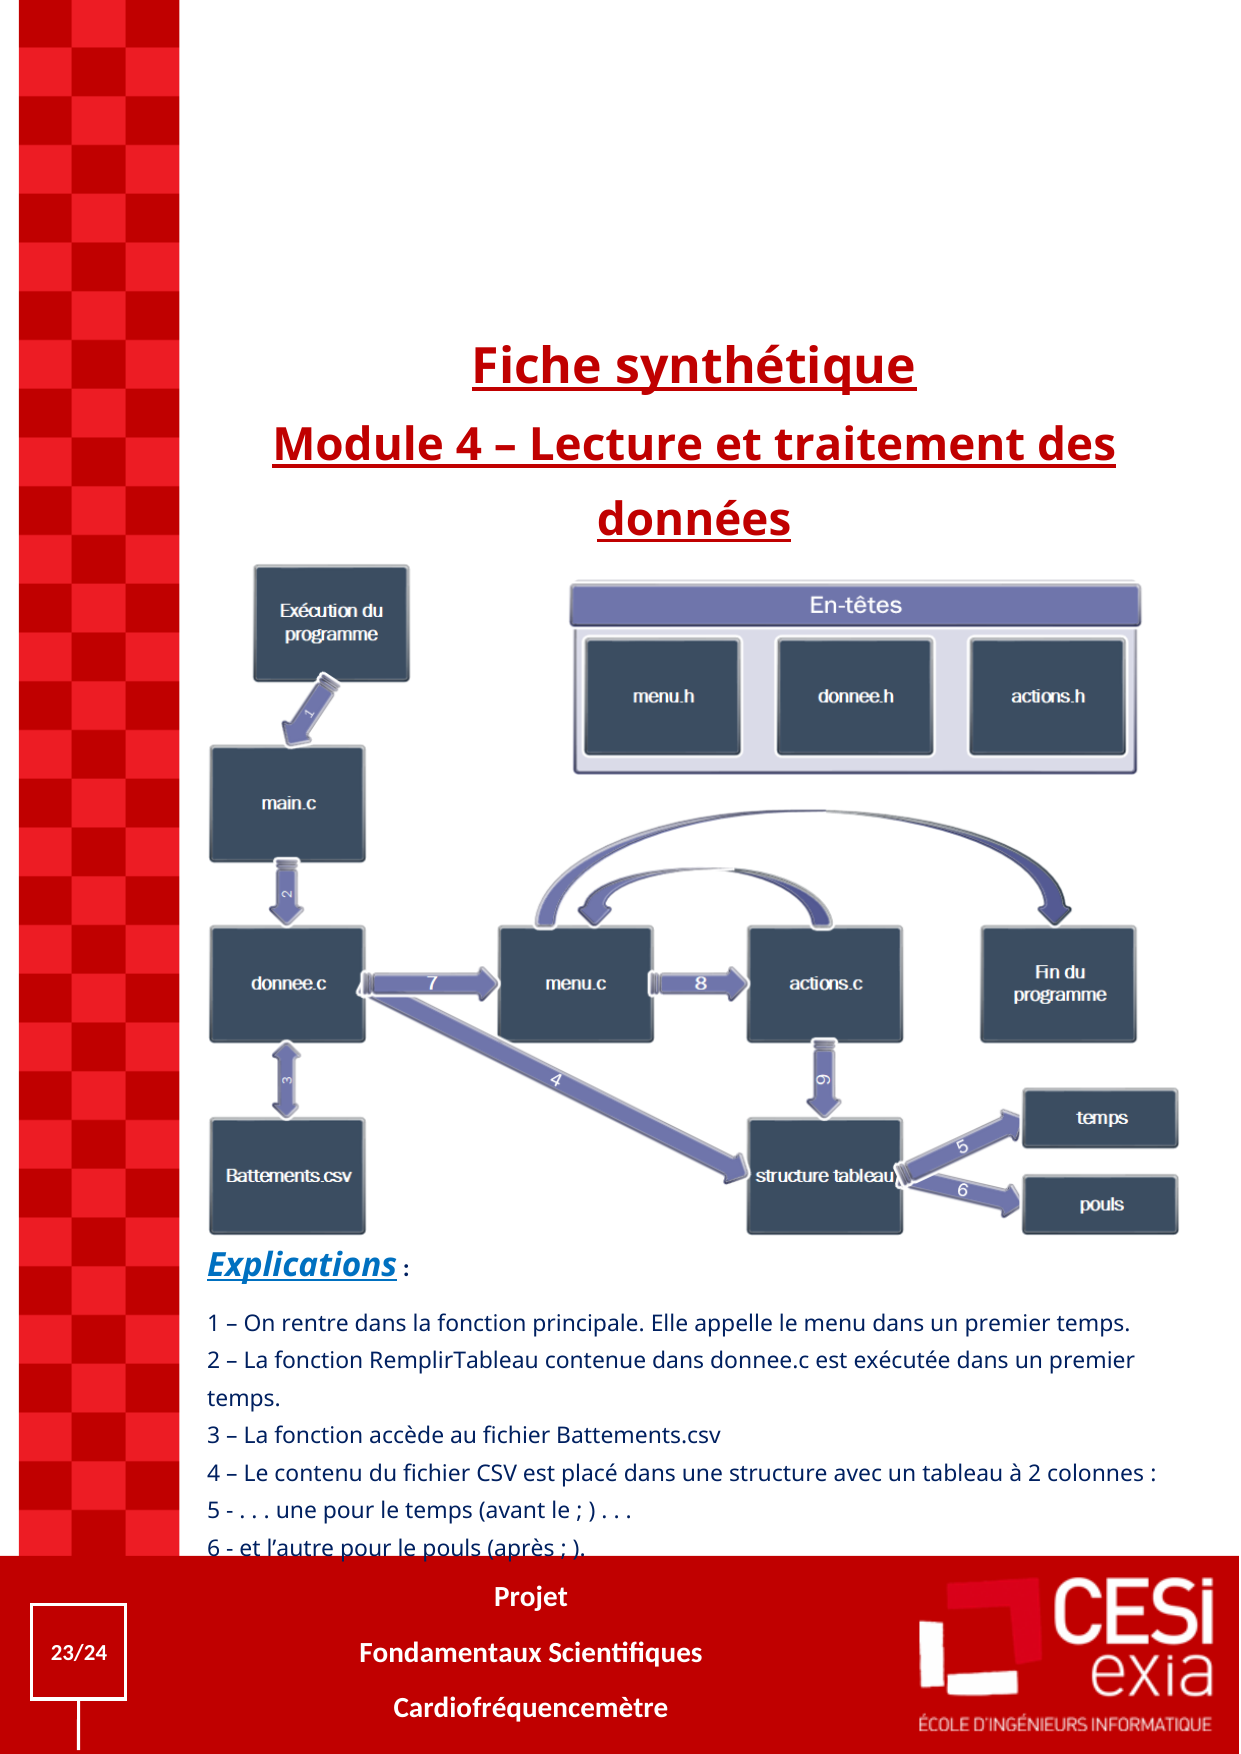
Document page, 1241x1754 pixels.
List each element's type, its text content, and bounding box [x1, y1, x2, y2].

text Module 4 – Lecture et traitement des données [207, 412, 1181, 549]
text 2 – La fonction RemplirTableau contenue dans donnee.c est exécutée dans un premier temps. [207, 1344, 1181, 1413]
text 1 – On rentre dans la fonction principale. Elle appelle le menu dans un premier temps. [207, 1306, 1181, 1338]
picture [915, 1576, 1218, 1736]
text Fiche synthétique [207, 330, 1181, 398]
picture [18, 0, 180, 1555]
text 6 - et l’autre pour le pouls (après ; ). [207, 1531, 1181, 1563]
text 3 – La fonction accède au fichier Battements.csv [207, 1419, 1181, 1450]
text 5 - . . . une pour le temps (avant le ; ) . . . [207, 1494, 1181, 1525]
text 4 – Le contenu du fichier CSV est placé dans une structure avec un tableau à 2 colonnes : [207, 1456, 1181, 1488]
picture [206, 561, 1182, 1238]
text Explications : [207, 1238, 1181, 1286]
